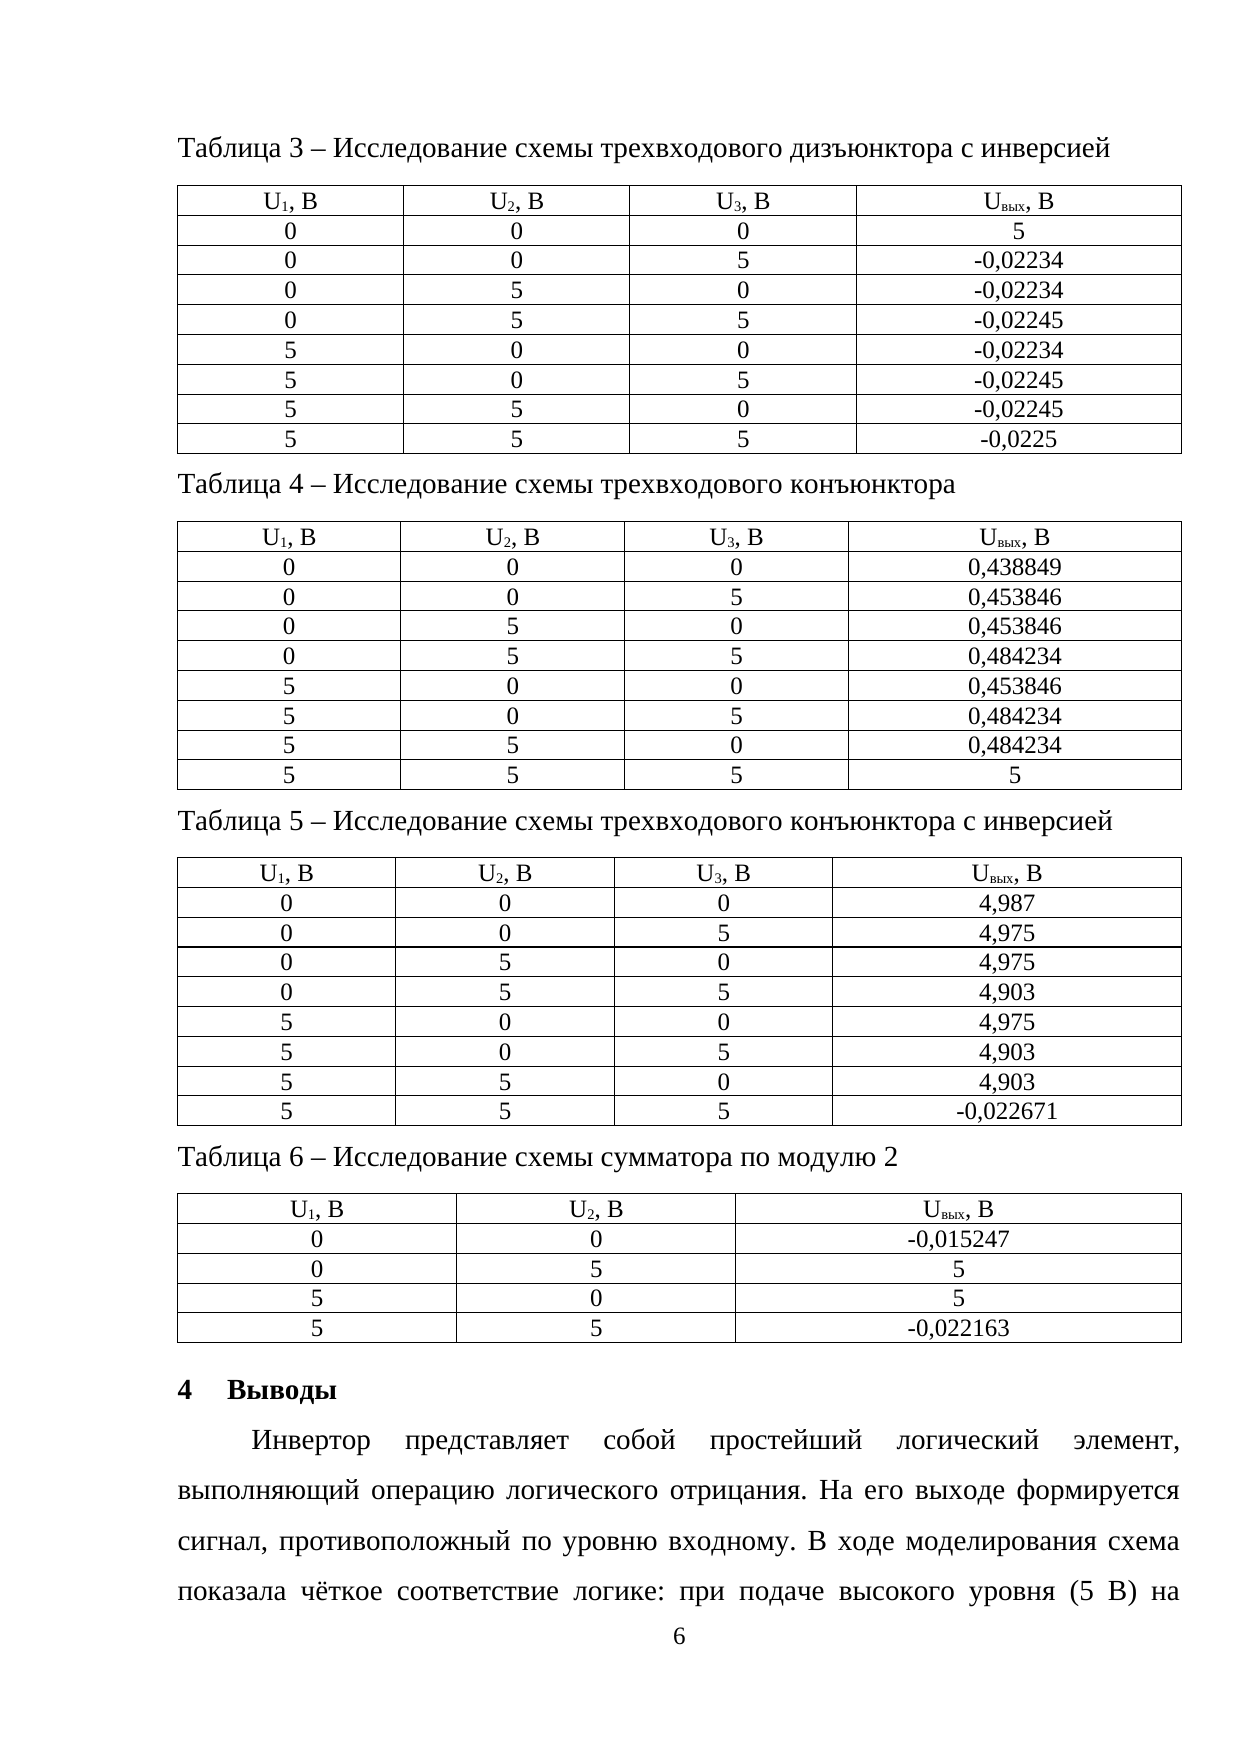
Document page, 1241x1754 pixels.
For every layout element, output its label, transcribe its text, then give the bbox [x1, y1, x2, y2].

table_header U3, В [615, 858, 832, 887]
table_header U2, В [457, 1194, 735, 1223]
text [177, 1422, 1181, 1607]
table_header U1, В [178, 186, 403, 215]
table_cell 5 [178, 1096, 395, 1125]
table_cell 0 [396, 1037, 614, 1066]
table_header U2, В [401, 522, 624, 551]
table_cell 5 [178, 335, 403, 364]
table_cell -0,02234 [857, 335, 1181, 364]
table_cell 5 [396, 1096, 614, 1125]
table_cell -0,02245 [857, 395, 1181, 423]
table_cell 4,975 [833, 918, 1181, 946]
table_cell 0 [396, 888, 614, 917]
table_header Uвых, В [849, 522, 1181, 551]
table_cell 0,453846 [849, 582, 1181, 610]
table_cell 5 [625, 582, 848, 610]
table_cell 0 [401, 582, 624, 610]
table_cell 5 [625, 641, 848, 670]
table_cell 5 [178, 395, 403, 423]
table_cell 0 [178, 918, 395, 946]
table_cell 5 [736, 1254, 1181, 1282]
table_header Uвых, В [833, 858, 1181, 887]
table_cell -0,022163 [736, 1313, 1181, 1342]
table_cell 0 [630, 335, 856, 364]
table_cell 0 [178, 305, 403, 334]
table_cell 5 [401, 760, 624, 789]
table_cell 4,987 [833, 888, 1181, 917]
table_cell 0,484234 [849, 641, 1181, 670]
table_cell 4,903 [833, 977, 1181, 1006]
text Таблица 6 – Исследование схемы сумматора по модулю 2 [177, 1139, 1181, 1172]
table_header U1, В [178, 522, 400, 551]
table_cell 5 [404, 395, 629, 423]
table_cell 4,903 [833, 1037, 1181, 1066]
table_cell 5 [630, 424, 856, 453]
table_cell 5 [178, 731, 400, 759]
table_cell -0,02245 [857, 305, 1181, 334]
table_cell 5 [625, 701, 848, 729]
table_cell 5 [615, 918, 832, 946]
table_cell 5 [396, 977, 614, 1006]
table_cell 0 [404, 335, 629, 364]
table_cell 0,438849 [849, 552, 1181, 581]
table_cell -0,0225 [857, 424, 1181, 453]
table_header U3, В [625, 522, 848, 551]
table_cell 5 [457, 1313, 735, 1342]
table_cell 5 [178, 1007, 395, 1036]
table_cell 0 [630, 216, 856, 244]
table_cell 5 [401, 731, 624, 759]
table_header U2, В [396, 858, 614, 887]
table_cell -0,015247 [736, 1224, 1181, 1253]
table_cell 5 [615, 1037, 832, 1066]
table_header U3, В [630, 186, 856, 215]
table_cell 5 [396, 1067, 614, 1095]
table_cell 5 [396, 948, 614, 976]
table_cell 0 [178, 977, 395, 1006]
table_cell 5 [630, 365, 856, 393]
table_header U2, В [404, 186, 629, 215]
table_cell 5 [849, 760, 1181, 789]
table_cell -0,02234 [857, 246, 1181, 274]
table_cell -0,02234 [857, 275, 1181, 304]
table_cell 4,975 [833, 948, 1181, 976]
table_cell 0 [178, 275, 403, 304]
table_cell 0 [404, 216, 629, 244]
table_cell 0 [178, 888, 395, 917]
table_cell 5 [404, 275, 629, 304]
table_cell 0 [401, 701, 624, 729]
table_cell 5 [457, 1254, 735, 1282]
table_cell 0 [625, 611, 848, 640]
table_cell 5 [736, 1284, 1181, 1312]
table_cell 0 [457, 1224, 735, 1253]
table_cell 0 [615, 888, 832, 917]
table_cell 0 [401, 671, 624, 700]
table_cell 0,453846 [849, 671, 1181, 700]
table_cell 0 [178, 246, 403, 274]
table_cell 4,975 [833, 1007, 1181, 1036]
table_cell 5 [625, 760, 848, 789]
table_cell 0 [178, 1254, 456, 1282]
table_cell 0 [625, 671, 848, 700]
text Таблица 3 – Исследование схемы трехвходового дизъюнктора с инверсией [177, 131, 1181, 164]
table_cell 5 [178, 1284, 456, 1312]
table_cell 0,453846 [849, 611, 1181, 640]
table_cell 5 [401, 611, 624, 640]
table_cell 5 [178, 1067, 395, 1095]
table_cell -0,02245 [857, 365, 1181, 393]
table_cell 5 [404, 305, 629, 334]
table_cell 5 [857, 216, 1181, 244]
table_cell 5 [178, 701, 400, 729]
table_cell 5 [178, 671, 400, 700]
table_cell 0 [178, 1224, 456, 1253]
table_cell 0 [404, 246, 629, 274]
table_cell 0 [178, 582, 400, 610]
table_cell 0 [625, 552, 848, 581]
table_cell 0 [615, 948, 832, 976]
table_cell 5 [178, 1313, 456, 1342]
table_cell 5 [615, 1096, 832, 1125]
table_cell 0 [615, 1007, 832, 1036]
table_cell 5 [615, 977, 832, 1006]
table_cell 0 [178, 611, 400, 640]
table_cell 0 [396, 1007, 614, 1036]
table_cell 0 [625, 731, 848, 759]
table_cell 0 [404, 365, 629, 393]
table_cell 5 [178, 365, 403, 393]
table_cell 5 [630, 305, 856, 334]
table_cell 0,484234 [849, 701, 1181, 729]
table_cell 0 [615, 1067, 832, 1095]
table_header U1, В [178, 1194, 456, 1223]
table_cell 0 [630, 275, 856, 304]
table_cell 5 [178, 424, 403, 453]
text Таблица 5 – Исследование схемы трехвходового конъюнктора с инверсией [177, 803, 1181, 836]
table_cell 5 [630, 246, 856, 274]
table_cell 0 [457, 1284, 735, 1312]
table_cell 0,484234 [849, 731, 1181, 759]
table_cell 5 [404, 424, 629, 453]
table_header U1, В [178, 858, 395, 887]
text Выводы [177, 1372, 1181, 1405]
table_cell 0 [178, 552, 400, 581]
table_cell 0 [178, 216, 403, 244]
table_header Uвых, В [736, 1194, 1181, 1223]
table_cell 0 [178, 641, 400, 670]
table_cell 0 [401, 552, 624, 581]
table_cell 0 [178, 948, 395, 976]
table_cell 4,903 [833, 1067, 1181, 1095]
table_cell 5 [178, 760, 400, 789]
table_cell 5 [178, 1037, 395, 1066]
text Таблица 4 – Исследование схемы трехвходового конъюнктора [177, 467, 1181, 500]
table_cell 5 [401, 641, 624, 670]
table_cell 0 [396, 918, 614, 946]
table_cell 0 [630, 395, 856, 423]
table_header Uвых, В [857, 186, 1181, 215]
table_cell -0,022671 [833, 1096, 1181, 1125]
